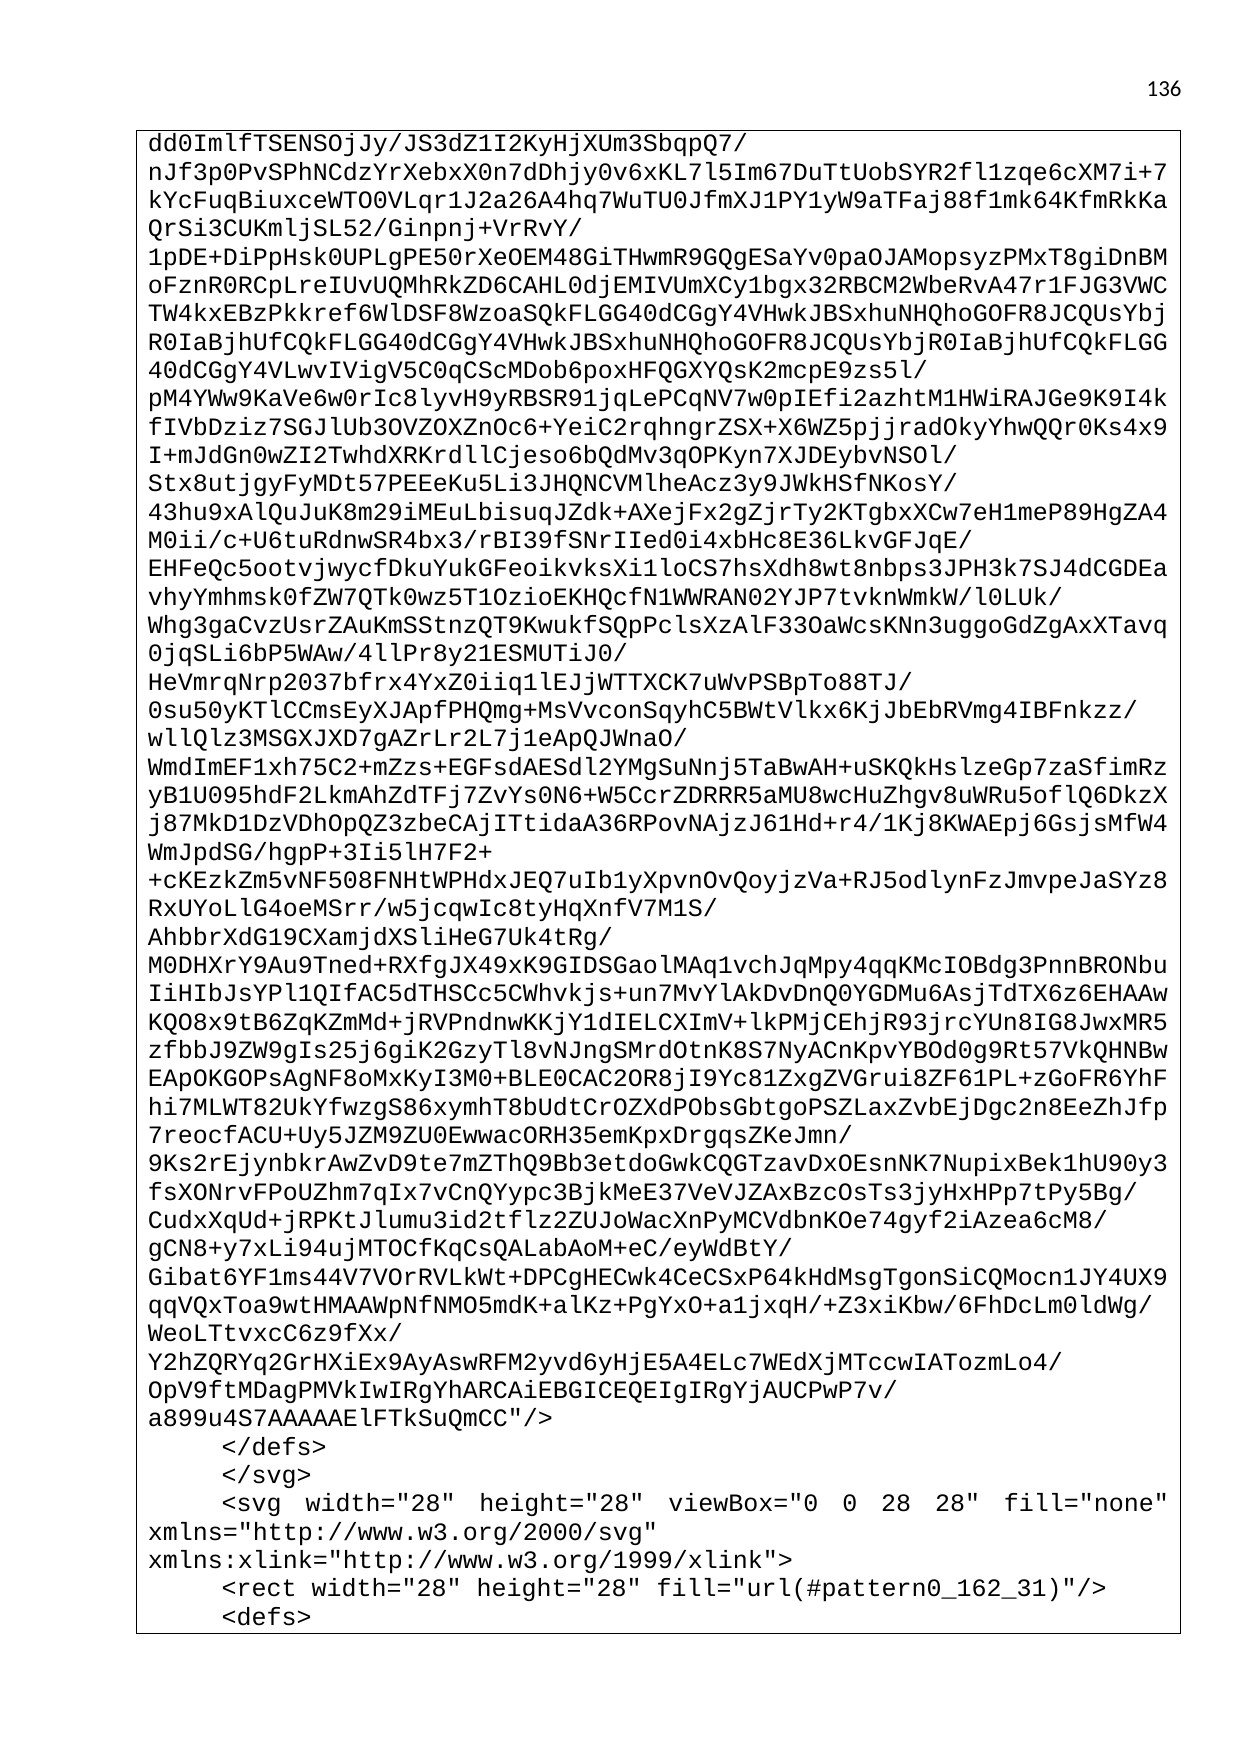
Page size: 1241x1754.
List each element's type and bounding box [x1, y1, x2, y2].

table_header [137, 131, 1180, 1633]
